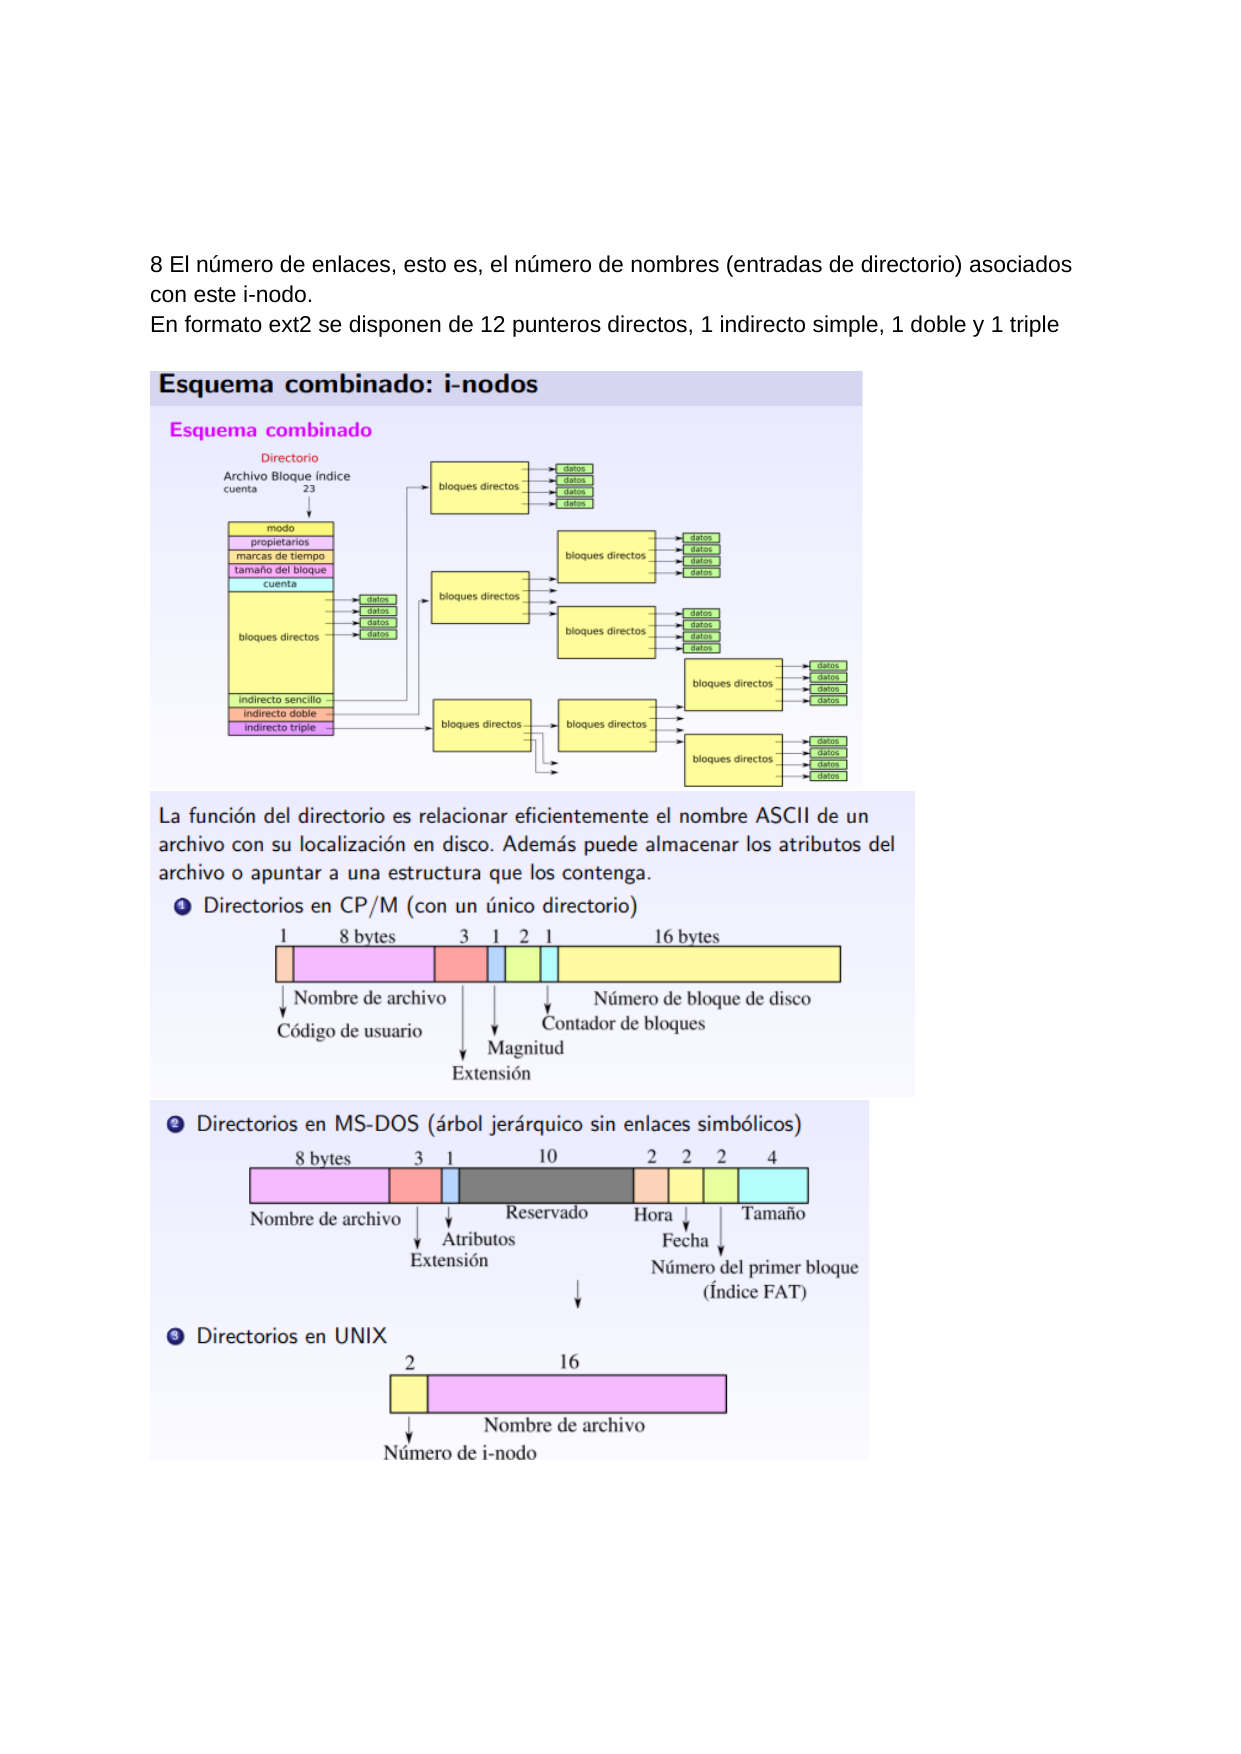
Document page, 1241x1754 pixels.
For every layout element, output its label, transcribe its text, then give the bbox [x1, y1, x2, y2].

picture [150, 791, 915, 1097]
text 8 El número de enlaces, esto es, el número de nombres (entradas de directorio) asociados con este i-nodo. [150, 251, 1090, 308]
picture [150, 371, 863, 788]
picture [150, 1100, 870, 1460]
text En formato ext2 se disponen de 12 punteros directos, 1 indirecto simple, 1 doble y 1 triple [150, 311, 1090, 338]
